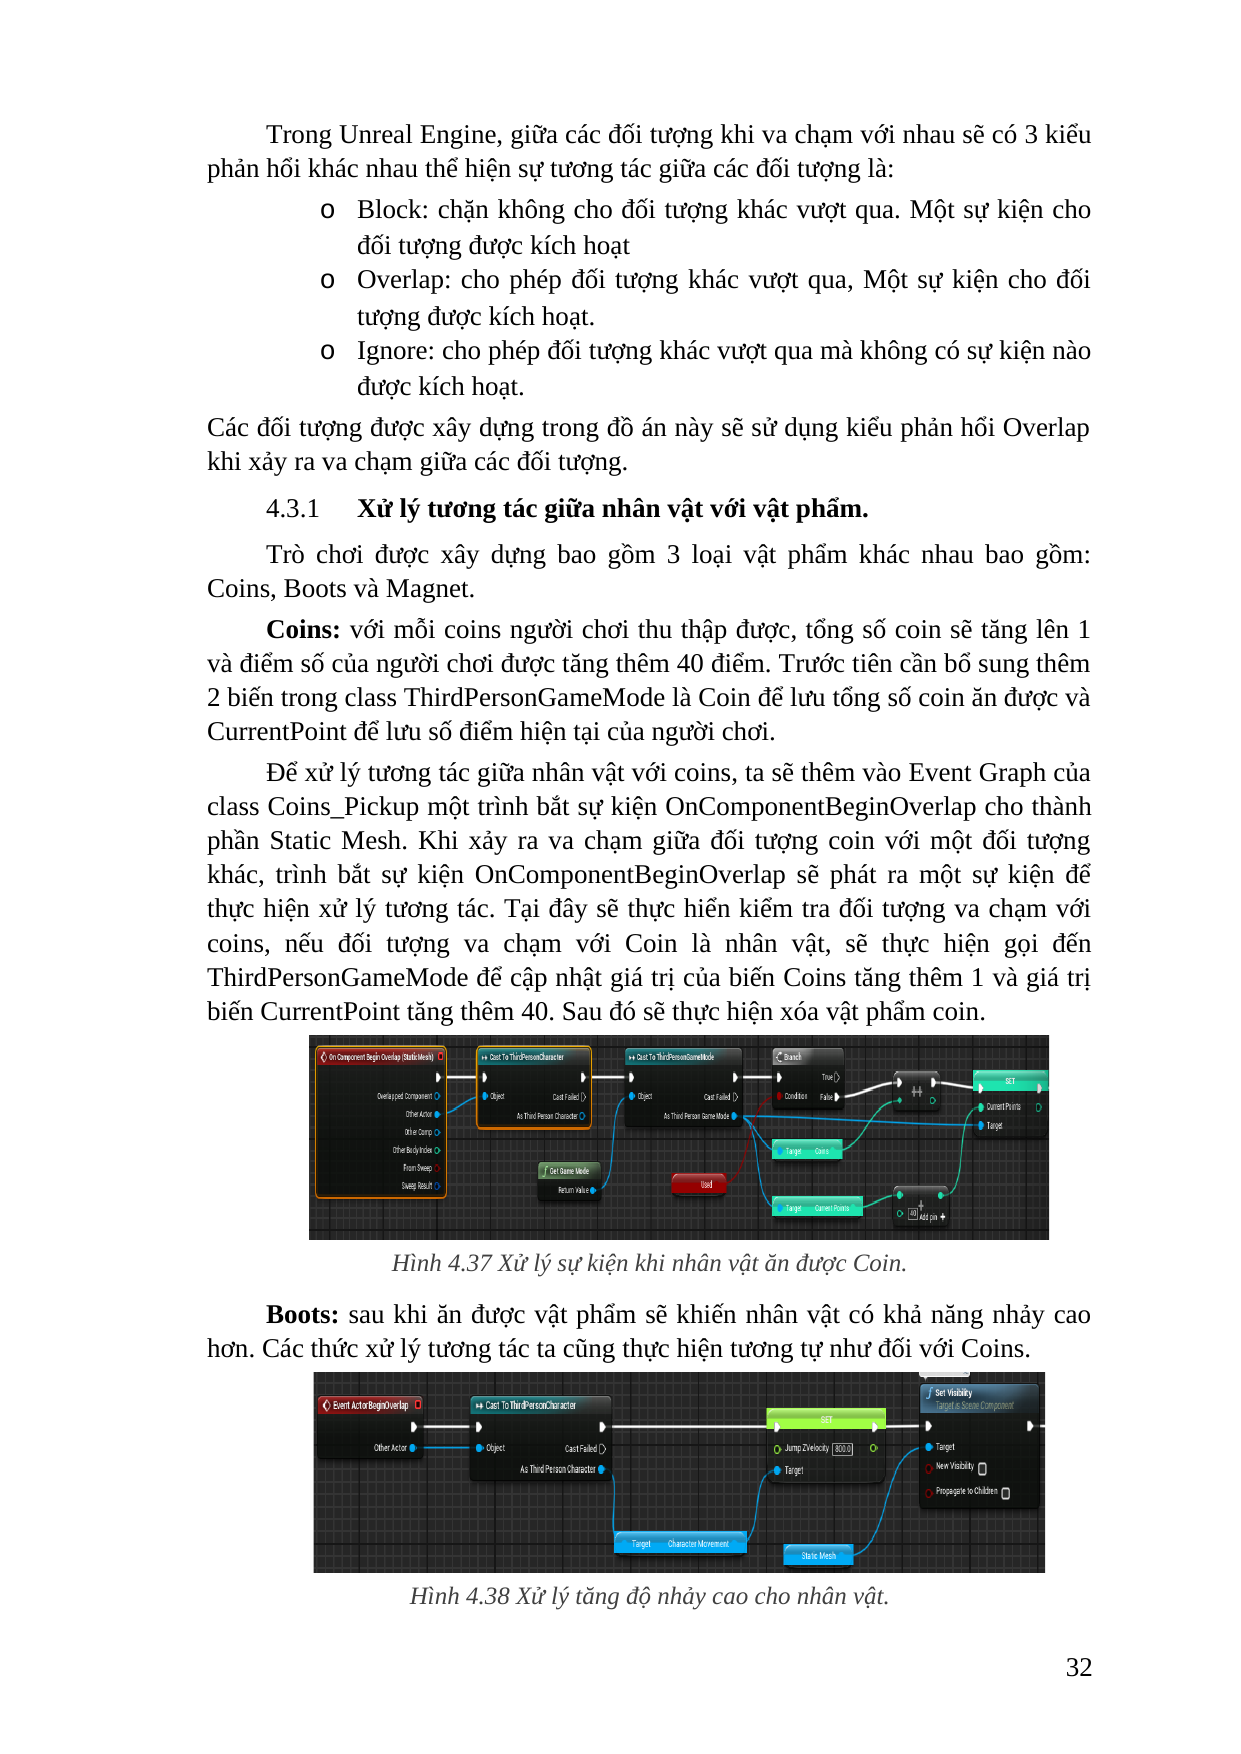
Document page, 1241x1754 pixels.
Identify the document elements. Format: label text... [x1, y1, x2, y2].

text Các đối tượng được xây dựng trong đồ án này sẽ sử dụng kiểu phản hổi Overlap khi xảy ra va chạm giữa các đối tượng. [207, 411, 1092, 476]
text Boots: sau khi ăn được vật phẩm sẽ khiến nhân vật có khả năng nhảy cao hơn. Các thức xử lý tương tác ta cũng thực hiện tương tự như đối với Coins. [207, 1298, 1092, 1363]
list Block: chặn không cho đối tượng khác vượt qua. Một sự kiện cho đối tượng được kích hoạt [319, 193, 1092, 260]
list Ignore: cho phép đối tượng khác vượt qua mà không có sự kiện nào được kích hoạt. [319, 334, 1092, 402]
text Trong Unreal Engine, giữa các đối tượng khi va chạm với nhau sẽ có 3 kiểu phản hổi khác nhau thể hiện sự tương tác giữa các đối tượng là: [207, 118, 1092, 183]
picture [313, 1372, 1046, 1573]
picture [309, 1035, 1050, 1240]
text Trò chơi được xây dựng bao gồm 3 loại vật phẩm khác nhau bao gồm: Coins, Boots và Magnet. [207, 538, 1092, 604]
text Coins: với mỗi coins người chơi thu thập được, tổng số coin sẽ tăng lên 1 và điểm số của người chơi được tăng thêm 40 điểm. Trước tiên cần bổ sung thêm 2 biến trong class ThirdPersonGameMode là Coin để lưu tổng số coin ăn được và CurrentPoint để lưu số điểm hiện tại của người chơi. [207, 613, 1092, 747]
text Để xử lý tương tác giữa nhân vật với coins, ta sẽ thêm vào Event Graph của class Coins_Pickup một trình bắt sự kiện OnComponentBeginOverlap cho thành phần Static Mesh. Khi xảy ra va chạm giữa đối tượng coin với một đối tượng khác, trình bắt sự kiện OnComponentBeginOverlap sẽ phát ra một sự kiện để thực hiện xử lý tương tác. Tại đây sẽ thực hiển kiểm tra đối tượng va chạm với coins, nếu đối tượng va chạm với Coin là nhân vật, sẽ thực hiện gọi đến ThirdPersonGameMode để cập nhật giá trị của biến Coins tăng thêm 1 và giá trị biến CurrentPoint tăng thêm 40. Sau đó sẽ thực hiện xóa vật phẩm coin. [207, 756, 1092, 1026]
list Overlap: cho phép đối tượng khác vượt qua, Một sự kiện cho đối tượng được kích hoạt. [319, 263, 1092, 331]
subtitle Xử lý tương tác giữa nhân vật với vật phẩm. [266, 492, 1092, 523]
